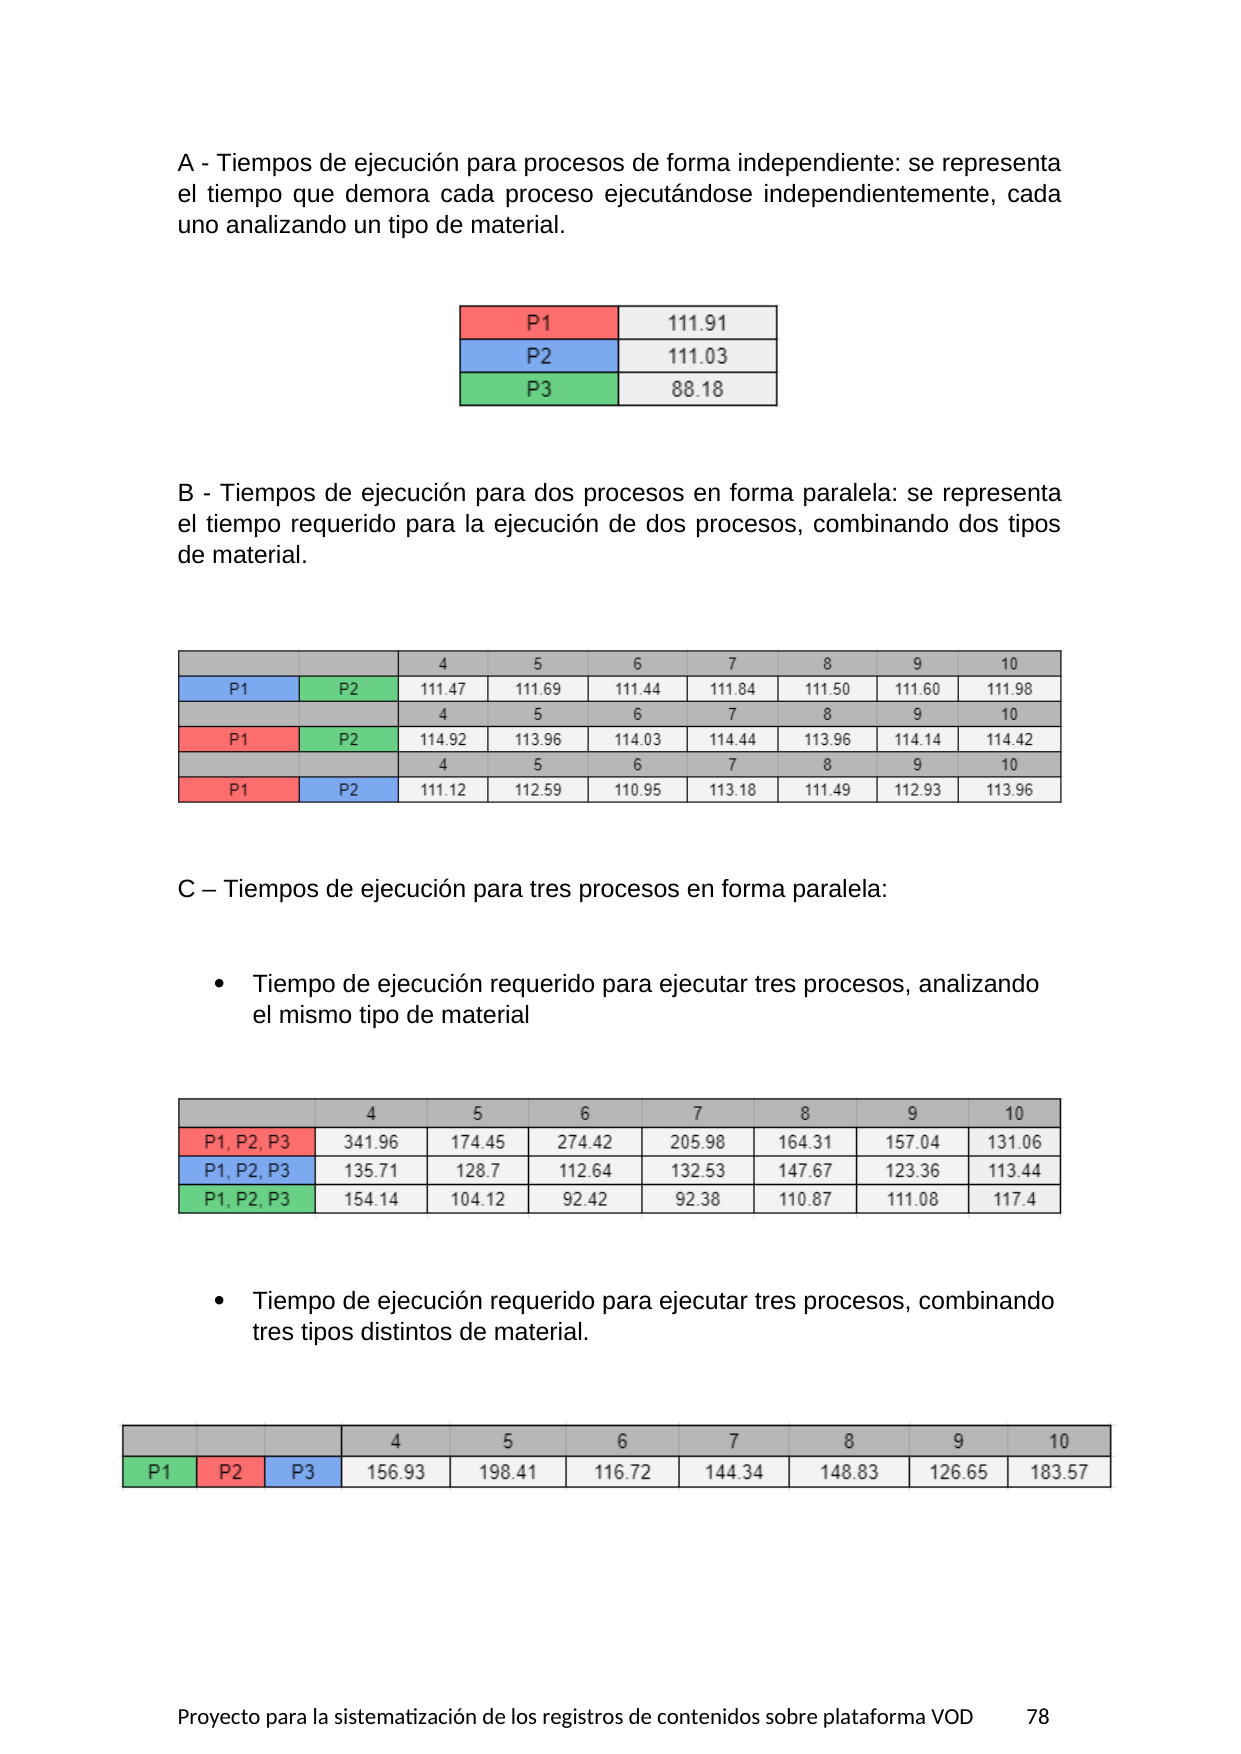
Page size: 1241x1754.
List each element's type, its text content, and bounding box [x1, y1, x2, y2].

text C – Tiempos de ejecución para tres procesos en forma paralela: [177, 874, 1063, 902]
list Tiempo de ejecución requerido para ejecutar tres procesos, combinando tres tipos distintos de material. [215, 1286, 1063, 1346]
picture [177, 1097, 1064, 1218]
picture [177, 649, 1064, 804]
list Tiempo de ejecución requerido para ejecutar tres procesos, analizando el mismo tipo de material [215, 969, 1063, 1029]
picture [118, 1422, 1116, 1491]
text A - Tiempos de ejecución para procesos de forma independiente: se representa el tiempo que demora cada proceso ejecutándose independientemente, cada uno analizando un tipo de material. [177, 148, 1063, 238]
picture [458, 304, 781, 408]
text B - Tiempos de ejecución para dos procesos en forma paralela: se representa el tiempo requerido para la ejecución de dos procesos, combinando dos tipos de material. [177, 478, 1063, 568]
